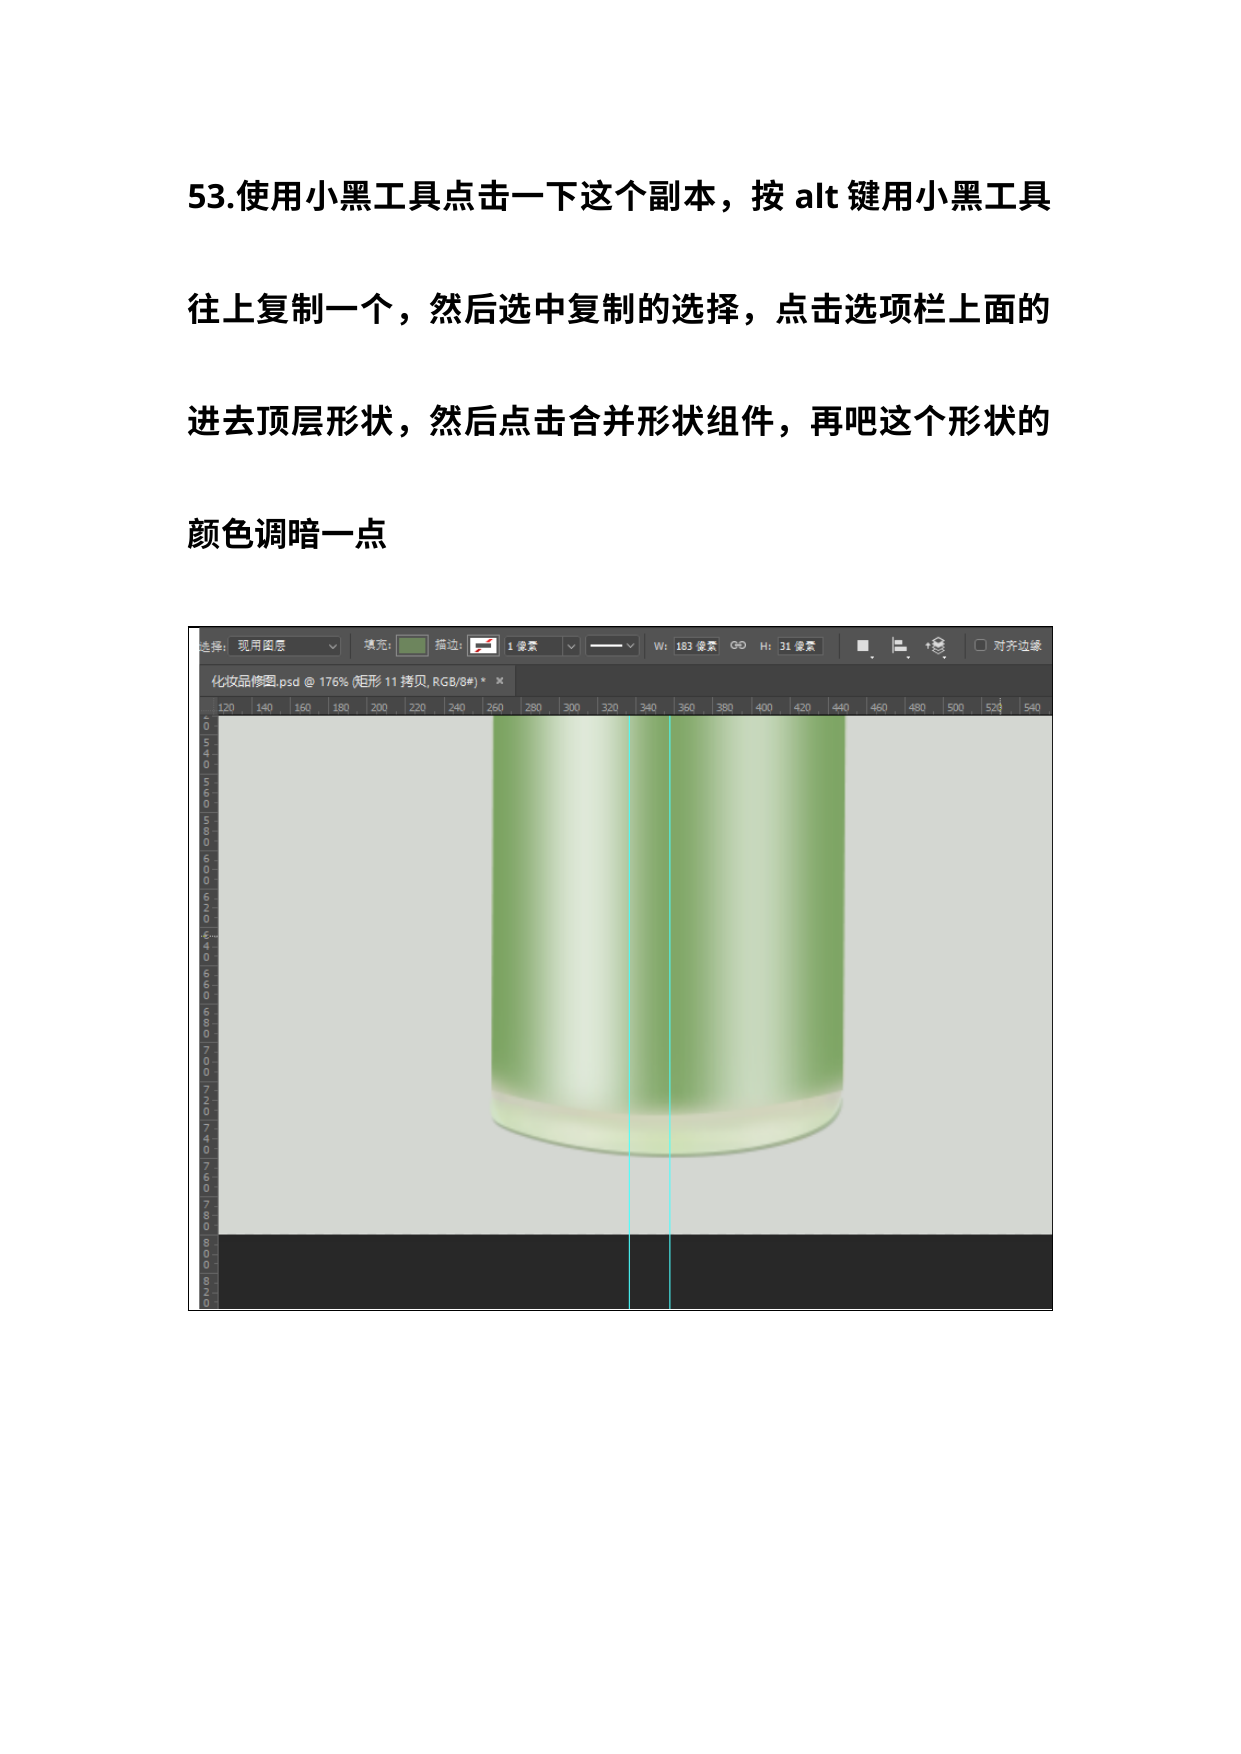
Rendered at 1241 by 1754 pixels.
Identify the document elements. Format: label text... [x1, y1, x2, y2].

picture [199, 627, 1053, 1309]
subtitle 53.使用小黑工具点击一下这个副本，按alt键用小黑工具往上复制一个，然后选中复制的选择，点击选项栏上面的进去顶层形状，然后点击合并形状组件，再吧这个形状的颜色调暗一点 [187, 162, 1053, 564]
table_header [189, 628, 1052, 1310]
